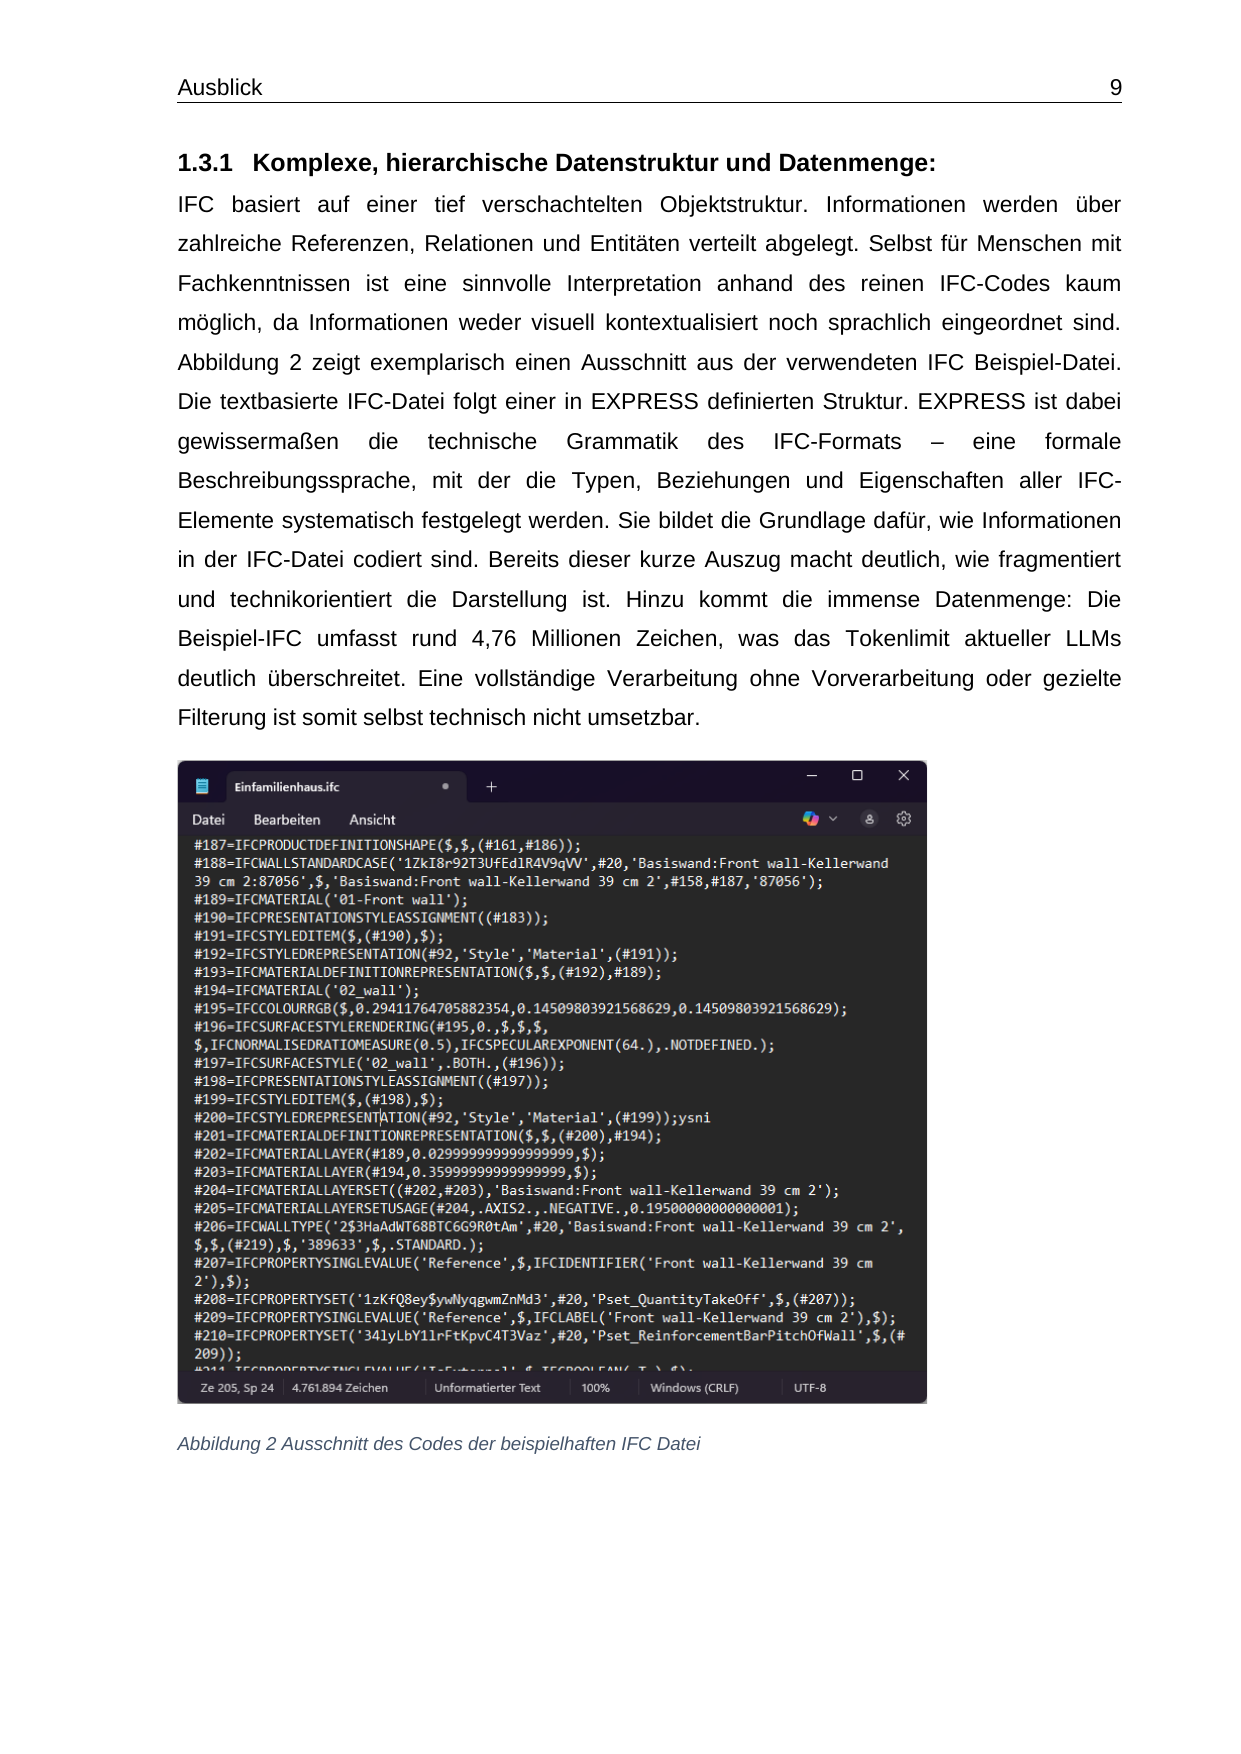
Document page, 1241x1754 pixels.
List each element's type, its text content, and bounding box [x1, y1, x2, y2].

subtitle Komplexe, hierarchische Datenstruktur und Datenmenge: [177, 148, 1122, 176]
text IFC basiert auf einer tief verschachtelten Objektstruktur. Informationen werden über zahlreiche Referenzen, Relationen und Entitäten verteilt abgelegt. Selbst für Menschen mit Fachkenntnissen ist eine sinnvolle Interpretation anhand des reinen IFC-Codes kaum möglich, da Informationen weder visuell kontextualisiert noch sprachlich eingeordnet sind. Abbildung 2 zeigt exemplarisch einen Ausschnitt aus der verwendeten IFC Beispiel-Datei. Die textbasierte IFC-Datei folgt einer in EXPRESS definierten Struktur. EXPRESS ist dabei gewissermaßen die technische Grammatik des IFC-Formats – eine formale Beschreibungssprache, mit der die Typen, Beziehungen und Eigenschaften aller IFC-Elemente systematisch festgelegt werden. Sie bildet die Grundlage dafür, wie Informationen in der IFC-Datei codiert sind. Bereits dieser kurze Auszug macht deutlich, wie fragmentiert und technikorientiert die Darstellung ist. Hinzu kommt die immense Datenmenge: Die Beispiel-IFC umfasst rund 4,76 Millionen Zeichen, was das Tokenlimit aktueller LLMs deutlich überschreitet. Eine vollständige Verarbeitung ohne Vorverarbeitung oder gezielte Filterung ist somit selbst technisch nicht umsetzbar. [177, 191, 1122, 730]
text Abbildung 2 Ausschnitt des Codes der beispielhaften IFC Datei [177, 1433, 1122, 1455]
picture [177, 760, 928, 1404]
